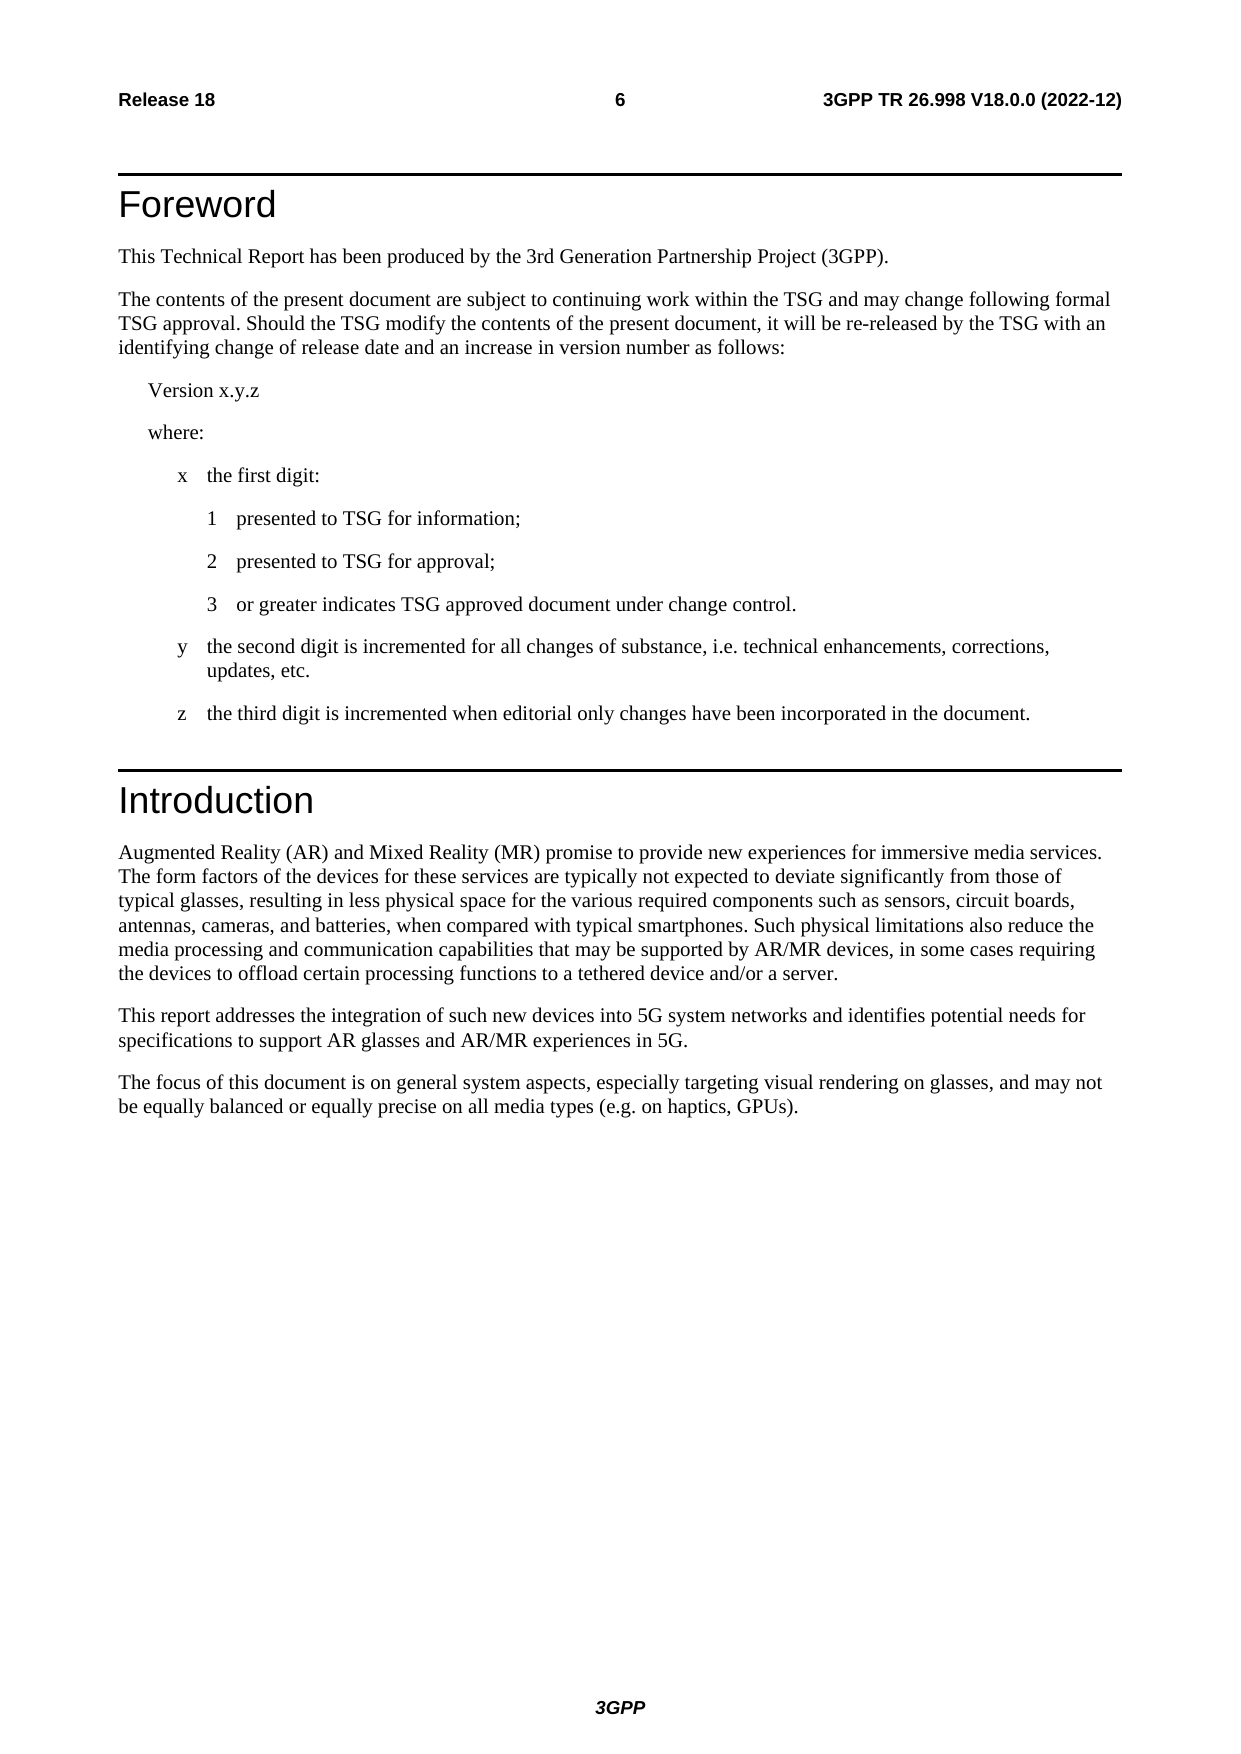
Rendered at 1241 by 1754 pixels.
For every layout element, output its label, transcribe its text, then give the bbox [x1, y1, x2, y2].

text 1 presented to TSG for information; [207, 506, 1122, 530]
text y the second digit is incremented for all changes of substance, i.e. technical enhancements, corrections, updates, etc. [177, 634, 1122, 682]
text where: [148, 420, 1122, 444]
text The focus of this document is on general system aspects, especially targeting visual rendering on glasses, and may not be equally balanced or equally precise on all media types (e.g. on haptics, GPUs). [118, 1070, 1122, 1118]
text z the third digit is incremented when editorial only changes have been incorporated in the document. [177, 701, 1122, 725]
text This report addresses the integration of such new devices into 5G system networks and identifies potential needs for specifications to support AR glasses and AR/MR experiences in 5G. [118, 1003, 1122, 1052]
text The contents of the present document are subject to continuing work within the TSG and may change following formal TSG approval. Should the TSG modify the contents of the present document, it will be re-released by the TSG with an identifying change of release date and an increase in version number as follows: [118, 287, 1122, 359]
subtitle Introduction [118, 772, 1122, 822]
text This Technical Report has been produced by the 3rd Generation Partnership Project (3GPP). [118, 244, 1122, 268]
subtitle Foreword [118, 176, 1122, 225]
text 2 presented to TSG for approval; [207, 549, 1122, 573]
text Version x.y.z [148, 377, 1122, 402]
text 3 or greater indicates TSG approved document under change control. [207, 592, 1122, 616]
text Augmented Reality (AR) and Mixed Reality (MR) promise to provide new experiences for immersive media services. The form factors of the devices for these services are typically not expected to deviate significantly from those of typical glasses, resulting in less physical space for the various required components such as sensors, circuit boards, antennas, cameras, and batteries, when compared with typical smartphones. Such physical limitations also reduce the media processing and communication capabilities that may be supported by AR/MR devices, in some cases requiring the devices to offload certain processing functions to a tethered device and/or a server. [118, 840, 1122, 985]
text x the first digit: [177, 463, 1122, 487]
